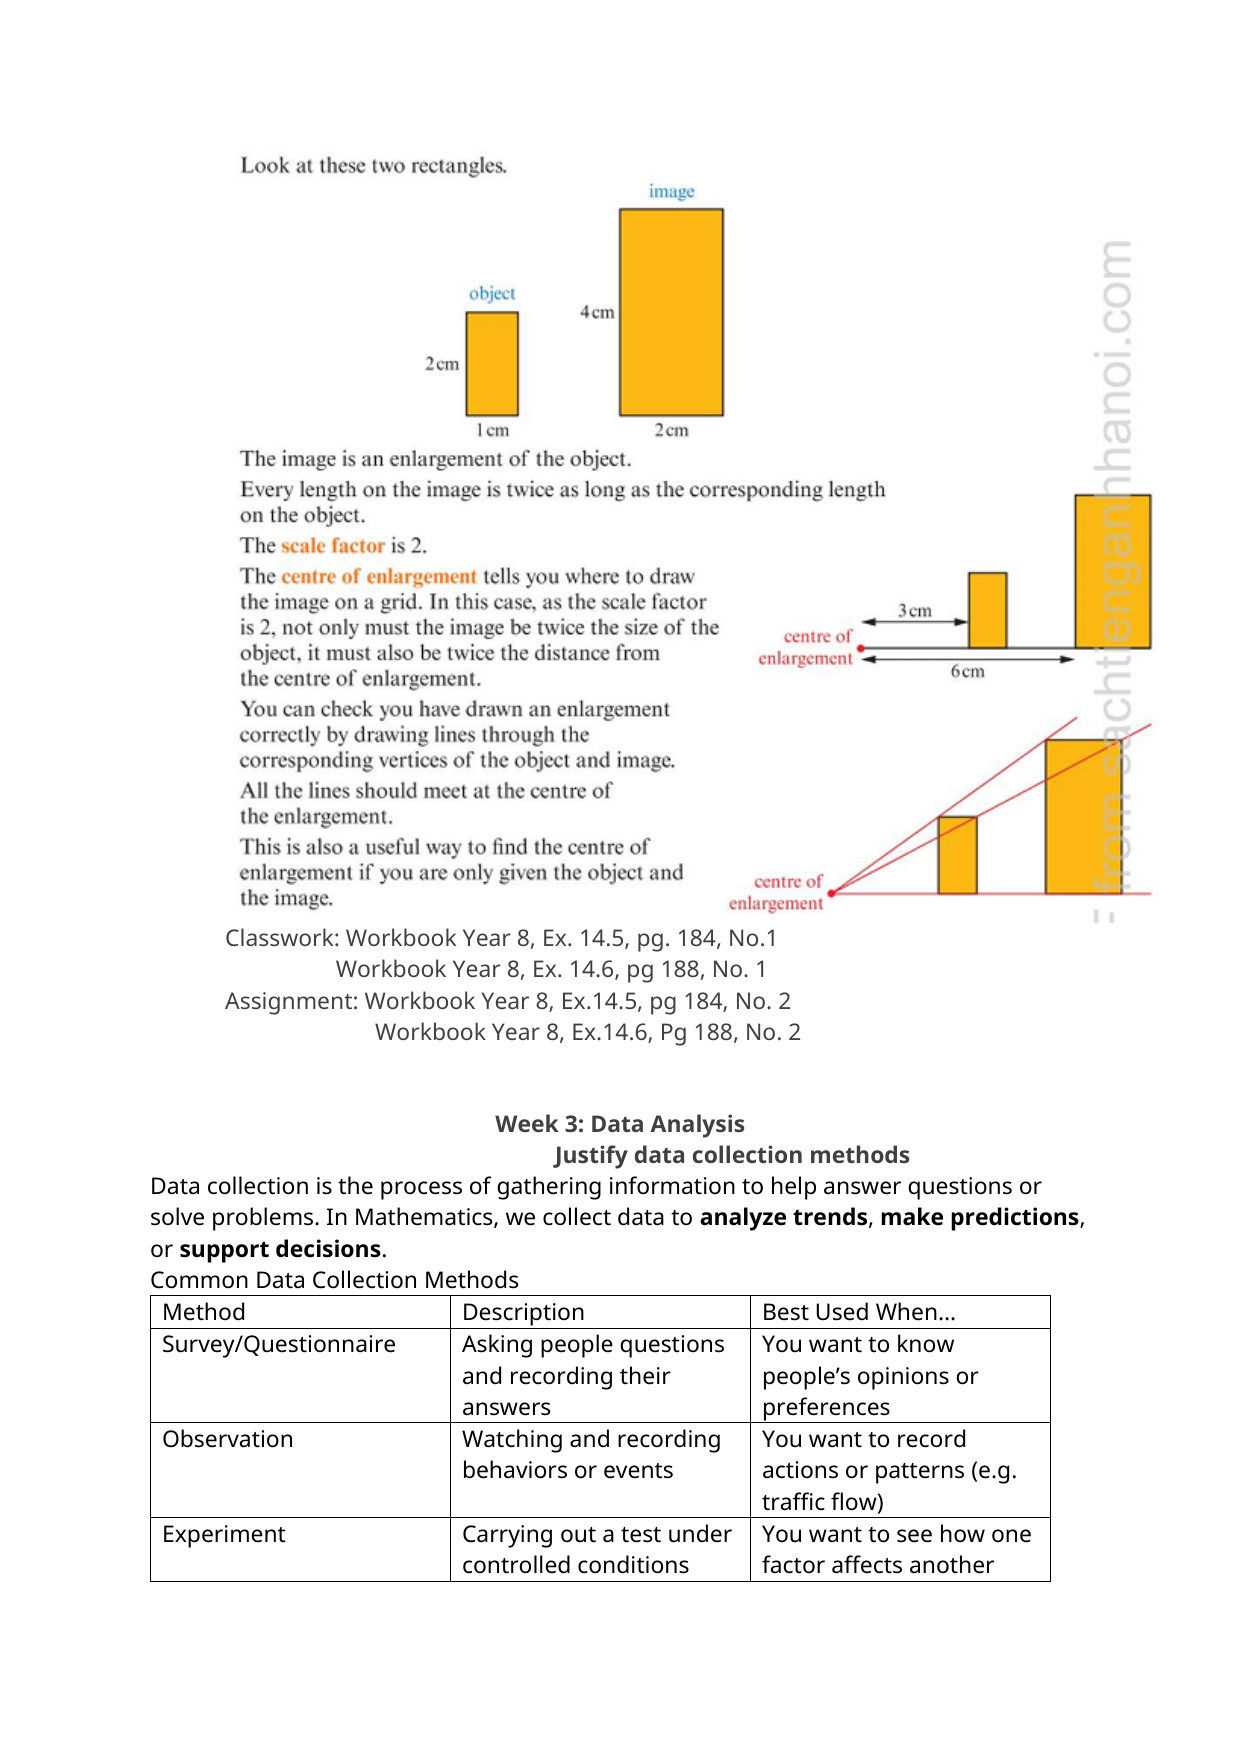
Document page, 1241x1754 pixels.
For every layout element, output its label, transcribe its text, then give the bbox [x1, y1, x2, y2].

table_cell You want to record actions or patterns (e.g. traffic flow) [751, 1423, 1050, 1517]
table_header Best Used When… [751, 1296, 1050, 1327]
text Week 3: Data Analysis [150, 1108, 1090, 1139]
table_cell Survey/Questionnaire [151, 1329, 450, 1422]
text Justify data collection methods [300, 1139, 1090, 1170]
table_cell Watching and recording behaviors or events [451, 1423, 750, 1517]
table_cell You want to see how one factor affects another [751, 1518, 1050, 1581]
text Classwork: Workbook Year 8, Ex. 14.5, pg. 184, No.1 [225, 923, 1090, 953]
text Common Data Collection Methods [150, 1264, 1090, 1295]
picture [225, 150, 1166, 923]
table_header Description [451, 1296, 750, 1327]
table_cell Carrying out a test under controlled conditions [451, 1518, 750, 1581]
table_cell Asking people questions and recording their answers [451, 1329, 750, 1422]
table_cell Observation [151, 1423, 450, 1517]
table_cell Experiment [151, 1518, 450, 1581]
text Workbook Year 8, Ex. 14.6, pg 188, No. 1 [225, 953, 1090, 985]
text Workbook Year 8, Ex.14.6, Pg 188, No. 2 [225, 1016, 1090, 1047]
text Assignment: Workbook Year 8, Ex.14.5, pg 184, No. 2 [225, 985, 1090, 1016]
table_header Method [151, 1296, 450, 1327]
text Data collection is the process of gathering information to help answer questions or solve problems. In Mathematics, we collect data to analyze trends, make predictions, or support decisions. [150, 1170, 1090, 1264]
table_cell You want to know people’s opinions or preferences [751, 1329, 1050, 1422]
